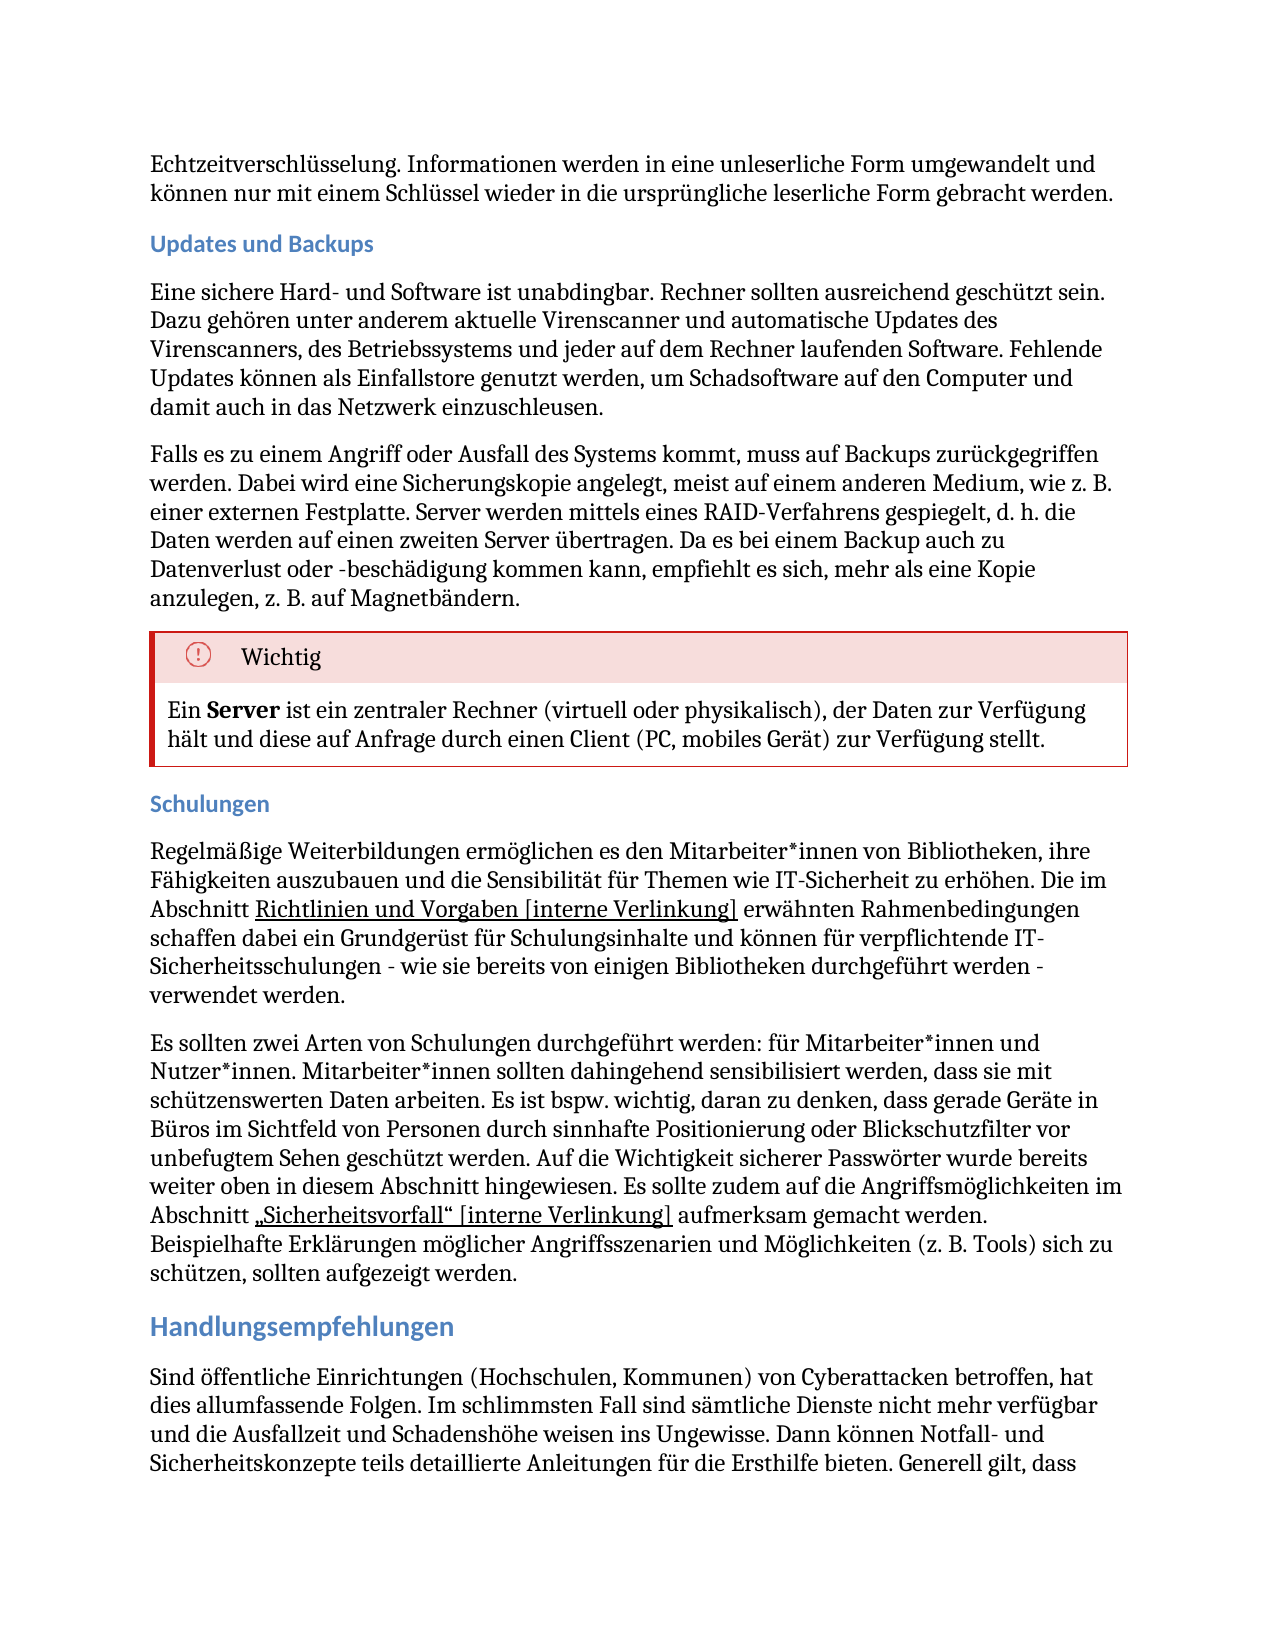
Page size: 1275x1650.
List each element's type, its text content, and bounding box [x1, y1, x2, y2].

subtitle Schulungen [150, 788, 1125, 818]
subtitle Updates und Backups [150, 228, 1125, 259]
table_header Wichtig [155, 633, 1127, 683]
table_cell Ein Server ist ein zentraler Rechner (virtuell oder physikalisch), der Daten zur Verfügung hält und diese auf Anfrage durch einen Client (PC, mobiles Gerät) zur Verfügung stellt. [155, 683, 1127, 766]
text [150, 150, 1125, 207]
picture [186, 642, 211, 667]
text Eine sichere Hard- und Software ist unabdingbar. Rechner sollten ausreichend geschützt sein. Dazu gehören unter anderem aktuelle Virenscanner und automatische Updates des Virenscanners, des Betriebssystems und jeder auf dem Rechner laufenden Software. Fehlende Updates können als Einfallstore genutzt werden, um Schadsoftware auf den Computer und damit auch in das Netzwerk einzuschleusen. [150, 278, 1125, 421]
text Falls es zu einem Angriff oder Ausfall des Systems kommt, muss auf Backups zurückgegriffen werden. Dabei wird eine Sicherungskopie angelegt, meist auf einem anderen Medium, wie z. B. einer externen Festplatte. Server werden mittels eines RAID-Verfahrens gespiegelt, d. h. die Daten werden auf einen zweiten Server übertragen. Da es bei einem Backup auch zu Datenverlust oder -beschädigung kommen kann, empfiehlt es sich, mehr als eine Kopie anzulegen, z. B. auf Magnetbändern. [150, 440, 1125, 613]
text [150, 1362, 1125, 1477]
text Es sollten zwei Arten von Schulungen durchgeführt werden: für Mitarbeiter*innen und Nutzer*innen. Mitarbeiter*innen sollten dahingehend sensibilisiert werden, dass sie mit schützenswerten Daten arbeiten. Es ist bspw. wichtig, daran zu denken, dass gerade Geräte in Büros im Sichtfeld von Personen durch sinnhafte Positionierung oder Blickschutzfilter vor unbefugtem Sehen geschützt werden. Auf die Wichtigkeit sicherer Passwörter wurde bereits weiter oben in diesem Abschnitt hingewiesen. Es sollte zudem auf die Angriffsmöglichkeiten im Abschnitt „Sicherheitsvorfall“ [interne Verlinkung] aufmerksam gemacht werden. Beispielhafte Erklärungen möglicher Angriffsszenarien und Möglichkeiten (z. B. Tools) sich zu schützen, sollten aufgezeigt werden. [150, 1028, 1125, 1287]
text Regelmäßige Weiterbildungen ermöglichen es den Mitarbeiter*innen von Bibliotheken, ihre Fähigkeiten auszubauen und die Sensibilität für Themen wie IT-Sicherheit zu erhöhen. Die im Abschnitt Richtlinien und Vorgaben [interne Verlinkung] erwähnten Rahmenbedingungen schaffen dabei ein Grundgerüst für Schulungsinhalte und können für verpflichtende IT-Sicherheitsschulungen - wie sie bereits von einigen Bibliotheken durchgeführt werden - verwendet werden. [150, 837, 1125, 1010]
subtitle Handlungsempfehlungen [150, 1308, 1125, 1344]
